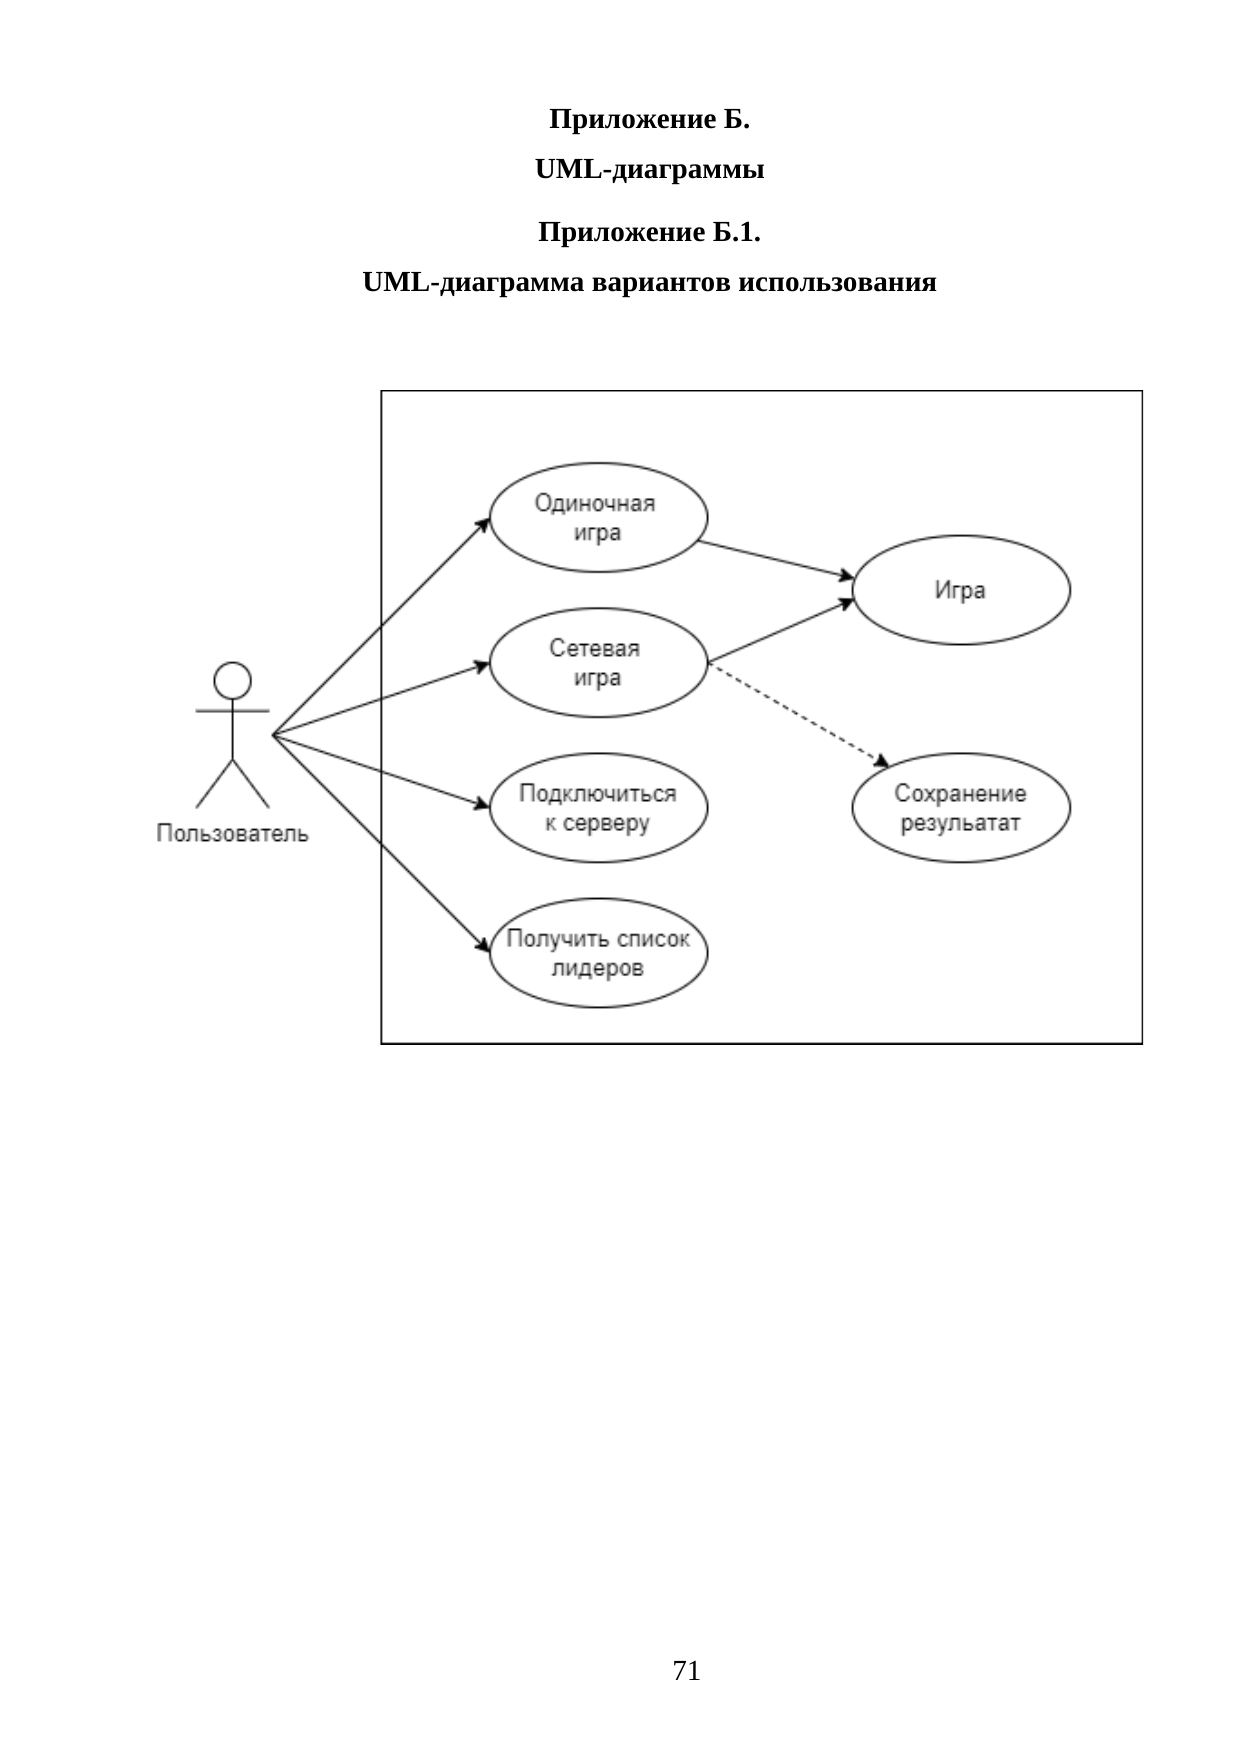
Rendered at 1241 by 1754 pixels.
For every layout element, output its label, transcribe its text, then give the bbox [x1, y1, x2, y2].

subtitle Приложение Б.1. UML-диаграмма вариантов использования [148, 214, 1152, 298]
subtitle Приложение Б. UML-диаграммы [148, 101, 1152, 185]
picture [156, 390, 1144, 1045]
